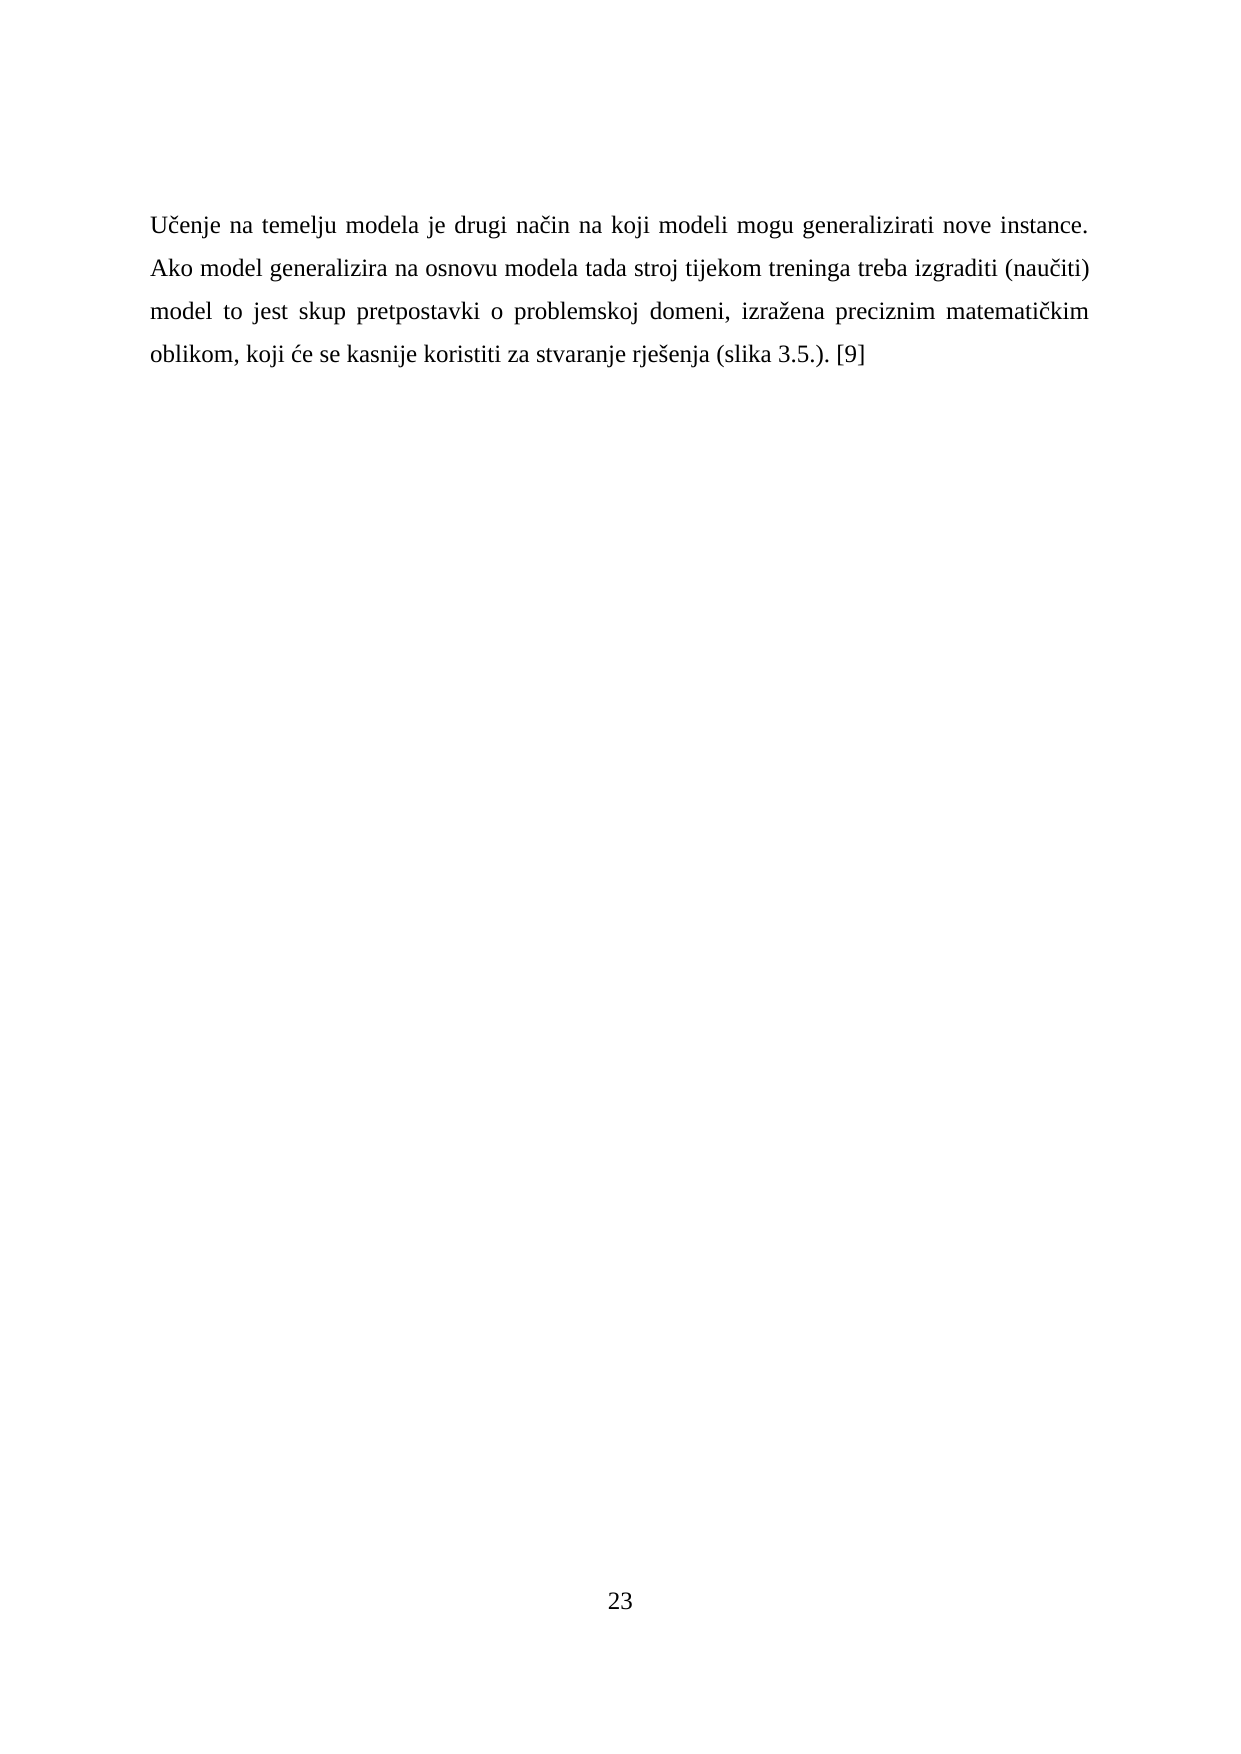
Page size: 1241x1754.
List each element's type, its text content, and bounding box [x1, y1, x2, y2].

text Učenje na temelju modela je drugi način na koji modeli mogu generalizirati nove instance. Ako model generalizira na osnovu modela tada stroj tijekom treninga treba izgraditi (naučiti) model to jest skup pretpostavki o problemskoj domeni, izražena preciznim matematičkim oblikom, koji će se kasnije koristiti za stvaranje rješenja (slika 3.5.). [9] [150, 210, 1090, 368]
